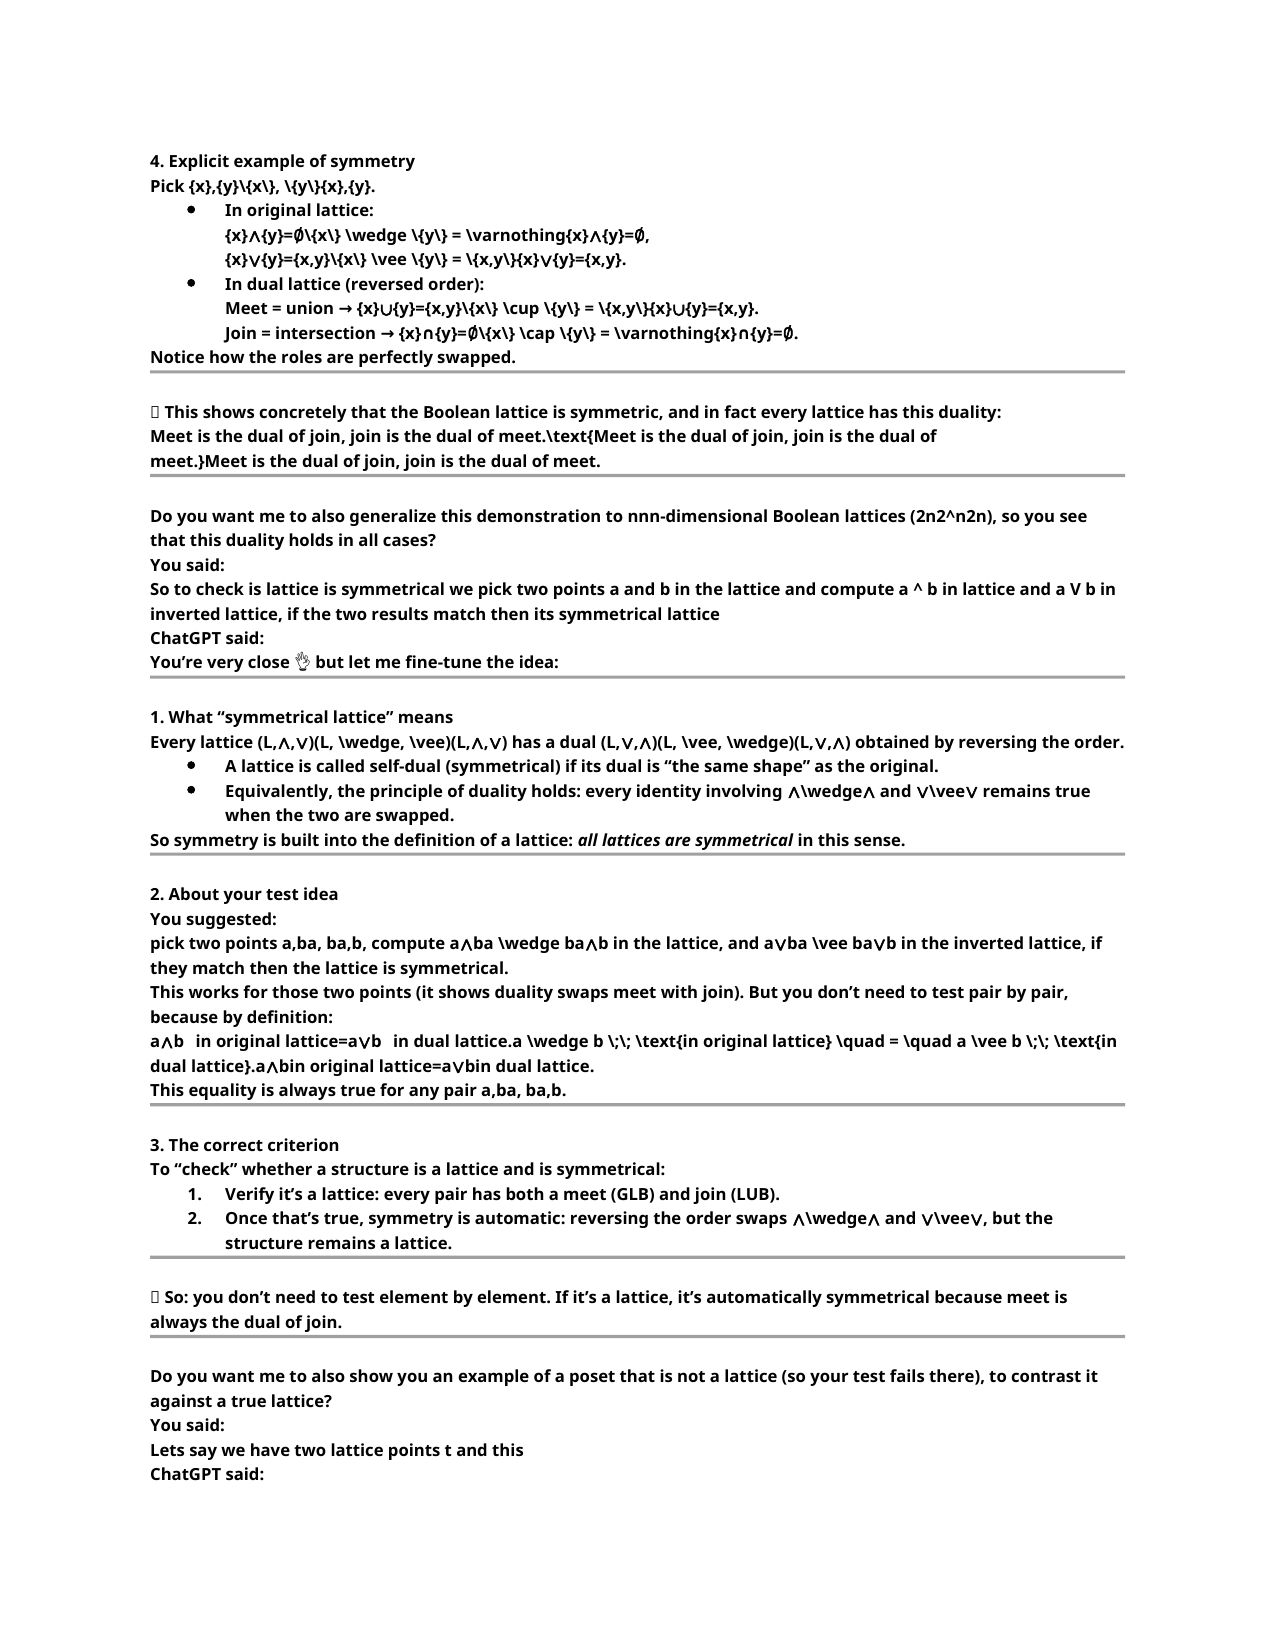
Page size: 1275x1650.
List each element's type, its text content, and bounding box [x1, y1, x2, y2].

text ✅ This shows concretely that the Boolean lattice is symmetric, and in fact every lattice has this duality: [150, 401, 1125, 423]
text pick two points a,ba, ba,b, compute a∧ba \wedge ba∧b in the lattice, and a∨ba \vee ba∨b in the inverted lattice, if they match then the lattice is symmetrical. [150, 932, 1125, 979]
text ✅ So: you don’t need to test element by element. If it’s a lattice, it’s automatically symmetrical because meet is always the dual of join. [150, 1286, 1125, 1333]
text So to check is lattice is symmetrical we pick two points a and b in the lattice and compute a ^ b in lattice and a V b in inverted lattice, if the two results match then its symmetrical lattice [150, 578, 1125, 625]
list Equivalently, the principle of duality holds: every identity involving ∧\wedge∧ and ∨\vee∨ remains true when the two are swapped. [187, 779, 1125, 826]
text Meet is the dual of join, join is the dual of meet.\text{Meet is the dual of join, join is the dual of meet.}Meet is the dual of join, join is the dual of meet. [150, 425, 1125, 472]
text To “check” whether a structure is a lattice and is symmetrical: [150, 1158, 1125, 1181]
text Notice how the roles are perfectly swapped. [150, 346, 1125, 368]
text You’re very close 👌 but let me fine-tune the idea: [150, 651, 1125, 674]
text ChatGPT said: [150, 627, 1125, 649]
text Do you want me to also generalize this demonstration to nnn-dimensional Boolean lattices (2n2^n2n), so you see that this duality holds in all cases? [150, 504, 1125, 551]
list Verify it’s a lattice: every pair has both a meet (GLB) and join (LUB). [187, 1182, 1125, 1205]
text This equality is always true for any pair a,ba, ba,b. [150, 1079, 1125, 1101]
text 4. Explicit example of symmetry [150, 150, 1125, 173]
text So symmetry is built into the definition of a lattice: all lattices are symmetrical in this sense. [150, 828, 1125, 851]
list Once that’s true, symmetry is automatic: reversing the order swaps ∧\wedge∧ and ∨\vee∨, but the structure remains a lattice. [187, 1207, 1125, 1254]
text You said: [150, 1414, 1125, 1437]
text You said: [150, 553, 1125, 576]
text Lets say we have two lattice points t and this [150, 1438, 1125, 1461]
text Do you want me to also show you an example of a poset that is not a lattice (so your test fails there), to contrast it against a true lattice? [150, 1365, 1125, 1412]
text 3. The correct criterion [150, 1133, 1125, 1156]
text Every lattice (L,∧,∨)(L, \wedge, \vee)(L,∧,∨) has a dual (L,∨,∧)(L, \vee, \wedge)(L,∨,∧) obtained by reversing the order. [150, 730, 1125, 753]
text Pick {x},{y}\{x\}, \{y\}{x},{y}. [150, 174, 1125, 197]
text ChatGPT said: [150, 1463, 1125, 1486]
text a∧b in original lattice=a∨b in dual lattice.a \wedge b \;\; \text{in original lattice} \quad = \quad a \vee b \;\; \text{in dual lattice}.a∧bin original lattice=a∨bin dual lattice. [150, 1030, 1125, 1077]
text 1. What “symmetrical lattice” means [150, 706, 1125, 728]
text 2. About your test idea [150, 883, 1125, 906]
list In dual lattice (reversed order): Meet = union → {x}∪{y}={x,y}\{x\} \cup \{y\} = \{x,y\}{x}∪{y}={x,y}. Join = intersection → {x}∩{y}=∅\{x\} \cap \{y\} = \varnothing{x}∩{y}=∅. [187, 272, 1125, 344]
text You suggested: [150, 907, 1125, 930]
list In original lattice: {x}∧{y}=∅\{x\} \wedge \{y\} = \varnothing{x}∧{y}=∅, {x}∨{y}={x,y}\{x\} \vee \{y\} = \{x,y\}{x}∨{y}={x,y}. [187, 199, 1125, 271]
text This works for those two points (it shows duality swaps meet with join). But you don’t need to test pair by pair, because by definition: [150, 981, 1125, 1028]
list A lattice is called self-dual (symmetrical) if its dual is “the same shape” as the original. [187, 755, 1125, 777]
